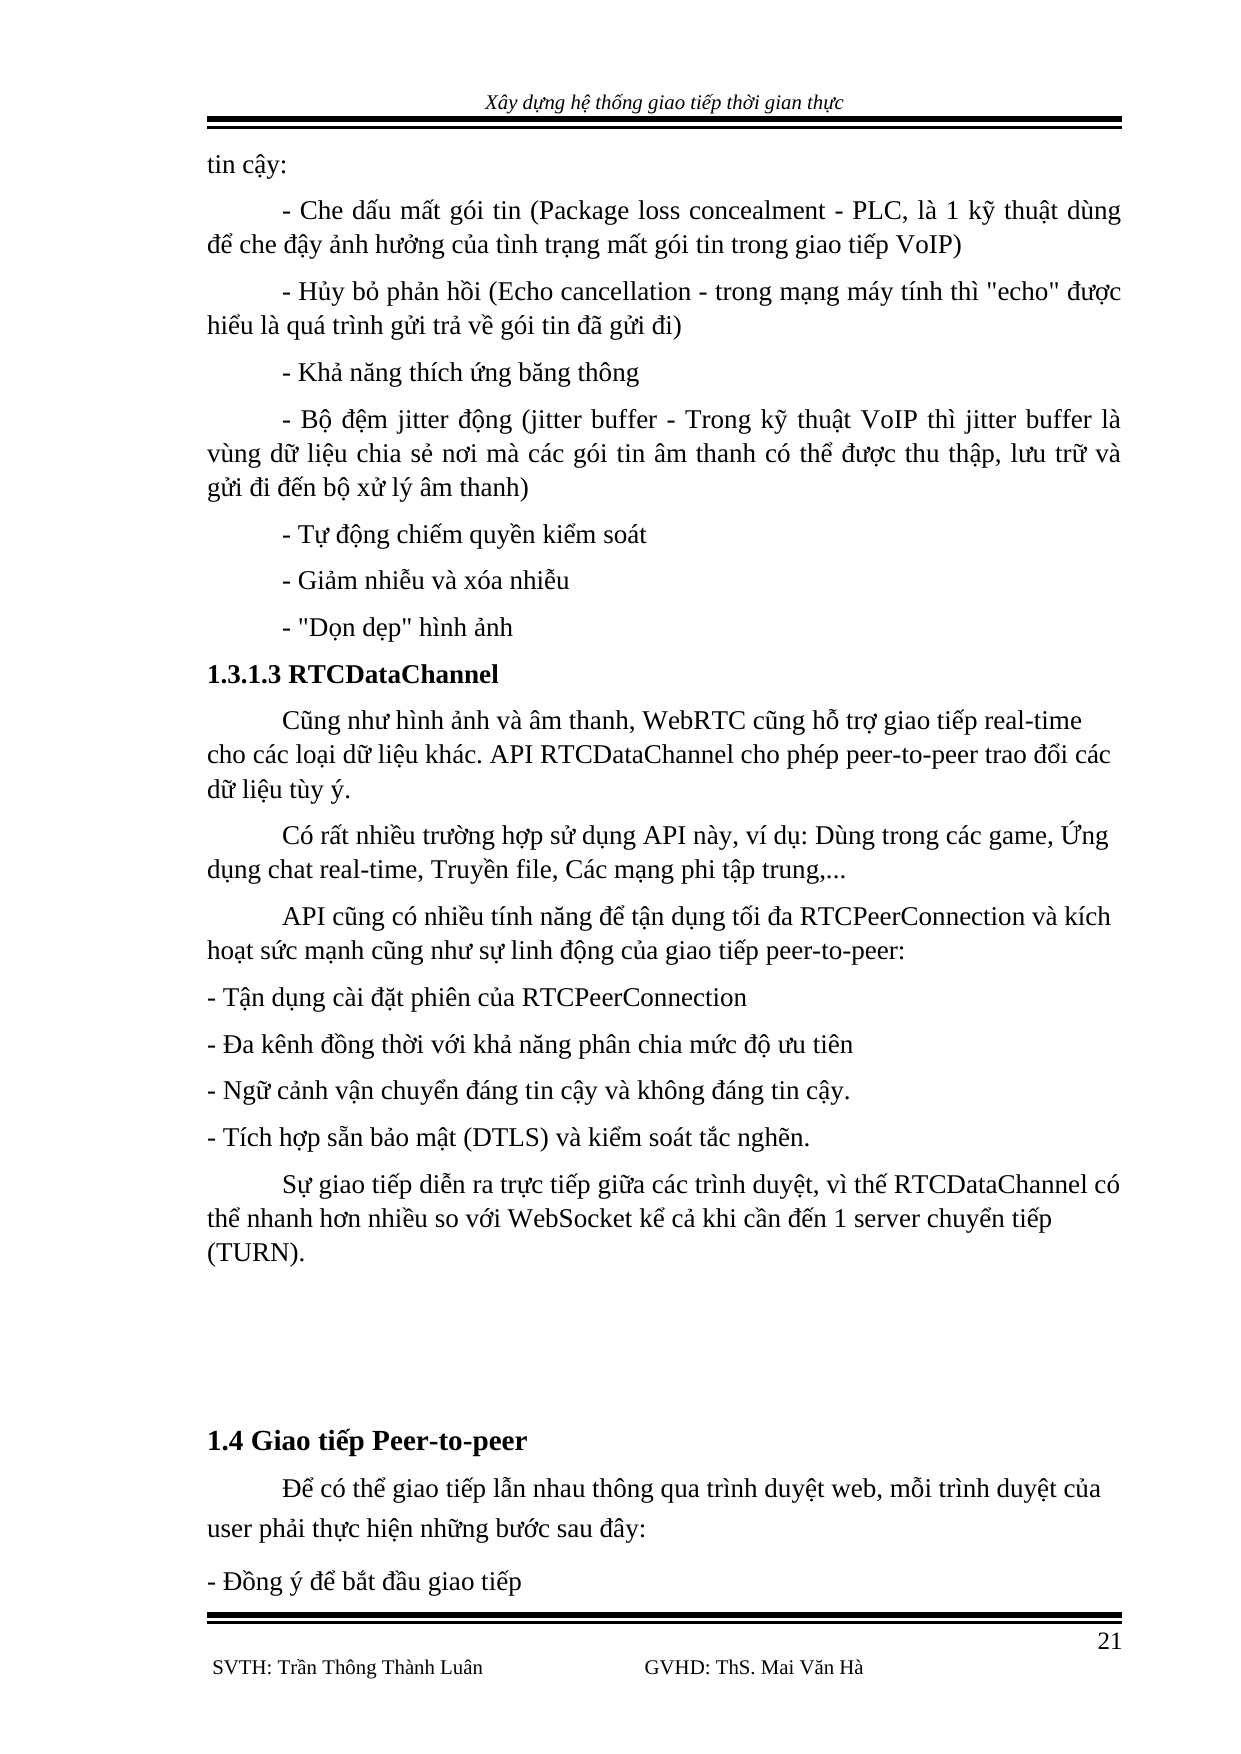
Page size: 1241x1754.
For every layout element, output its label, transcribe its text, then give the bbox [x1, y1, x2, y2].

list Cũng như hình ảnh và âm thanh, WebRTC cũng hỗ trợ giao tiếp real-time cho các loại dữ liệu khác. API RTCDataChannel cho phép peer-to-peer trao đổi các dữ liệu tùy ý. [207, 704, 1122, 804]
list - Hủy bỏ phản hồi (Echo cancellation - trong mạng máy tính thì "echo" được hiểu là quá trình gửi trả về gói tin đã gửi đi) [207, 275, 1122, 341]
list Có rất nhiều trường hợp sử dụng API này, ví dụ: Dùng trong các game, Ứng dụng chat real-time, Truyền file, Các mạng phi tập trung,... [207, 819, 1122, 885]
list - Tích hợp sẵn bảo mật (DTLS) và kiểm soát tắc nghẽn. [207, 1121, 1122, 1152]
list - "Dọn dẹp" hình ảnh [207, 611, 1122, 642]
list - Che dấu mất gói tin (Package loss concealment - PLC, là 1 kỹ thuật dùng để che đậy ảnh hưởng của tình trạng mất gói tin trong giao tiếp VoIP) [207, 194, 1122, 260]
list - Đồng ý để bắt đầu giao tiếp [207, 1565, 1122, 1597]
list API cũng có nhiều tính năng để tận dụng tối đa RTCPeerConnection và kích hoạt sức mạnh cũng như sự linh động của giao tiếp peer-to-peer: [207, 900, 1122, 966]
list - Bộ đệm jitter động (jitter buffer - Trong kỹ thuật VoIP thì jitter buffer là vùng dữ liệu chia sẻ nơi mà các gói tin âm thanh có thể được thu thập, lưu trữ và gửi đi đến bộ xử lý âm thanh) [207, 403, 1122, 502]
list Để có thể giao tiếp lẫn nhau thông qua trình duyệt web, mỗi trình duyệt của user phải thực hiện những bước sau đây: [207, 1472, 1122, 1544]
list Sự giao tiếp diễn ra trực tiếp giữa các trình duyệt, vì thế RTCDataChannel có thể nhanh hơn nhiều so với WebSocket kể cả khi cần đến 1 server chuyển tiếp (TURN). [207, 1168, 1122, 1267]
list RTCDataChannel [207, 658, 1122, 689]
list - Khả năng thích ứng băng thông [207, 356, 1122, 387]
list Giao tiếp Peer-to-peer [207, 1423, 1122, 1456]
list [207, 148, 1122, 179]
list - Tự động chiếm quyền kiểm soát [207, 518, 1122, 549]
list - Đa kênh đồng thời với khả năng phân chia mức độ ưu tiên [207, 1028, 1122, 1059]
list - Tận dụng cài đặt phiên của RTCPeerConnection [207, 981, 1122, 1012]
list - Giảm nhiễu và xóa nhiễu [207, 564, 1122, 596]
list - Ngữ cảnh vận chuyển đáng tin cậy và không đáng tin cậy. [207, 1074, 1122, 1106]
